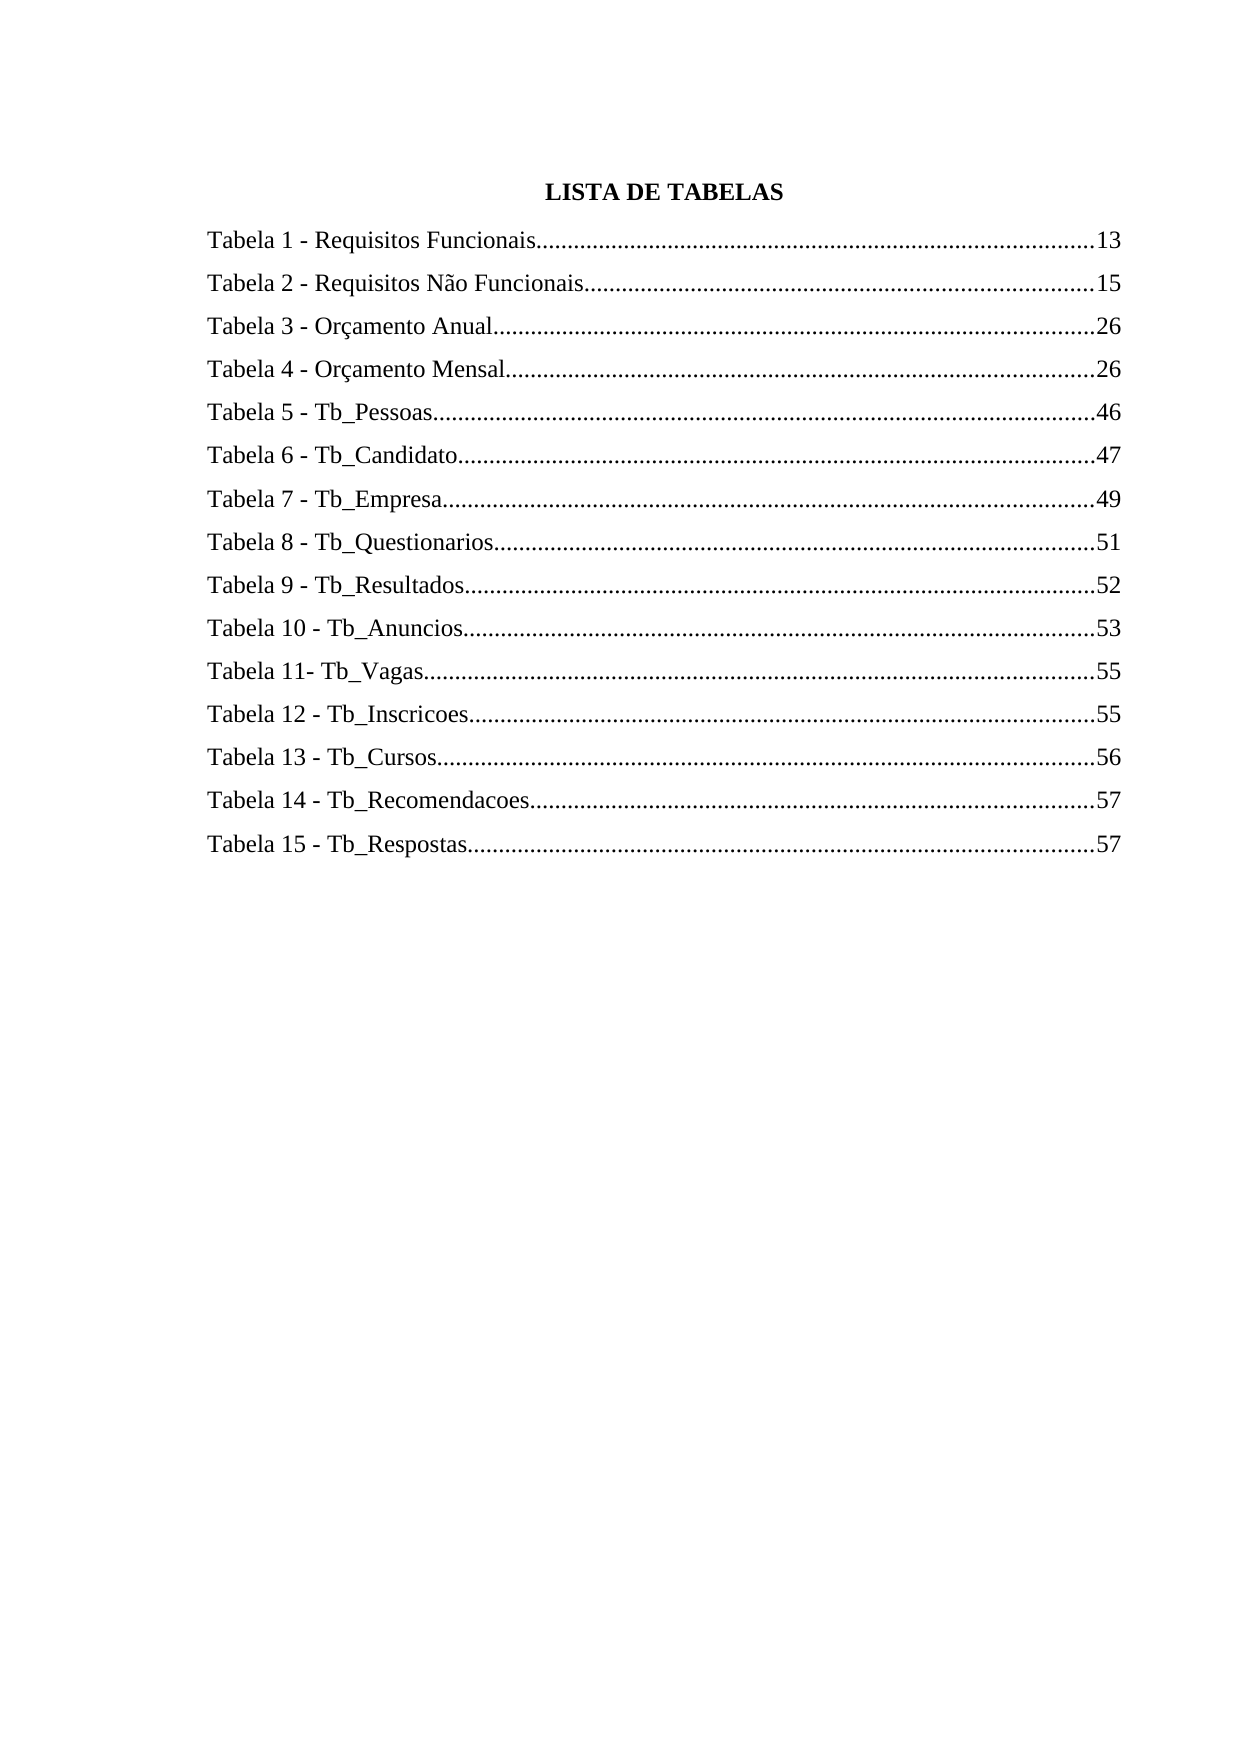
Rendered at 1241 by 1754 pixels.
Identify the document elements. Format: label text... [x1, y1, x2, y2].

text Tabela 8 - Tb_Questionarios 51 [177, 527, 1122, 556]
text Tabela 11- Tb_Vagas 55 [177, 656, 1122, 685]
text Tabela 13 - Tb_Cursos 56 [177, 742, 1122, 771]
text Tabela 1 - Requisitos Funcionais 13 [177, 225, 1122, 254]
text Tabela 9 - Tb_Resultados 52 [177, 570, 1122, 599]
text Tabela 5 - Tb_Pessoas 46 [177, 397, 1122, 426]
text Tabela 6 - Tb_Candidato 47 [177, 441, 1122, 469]
text Tabela 14 - Tb_Recomendacoes 57 [177, 786, 1122, 814]
text Tabela 10 - Tb_Anuncios 53 [177, 613, 1122, 642]
text Tabela 15 - Tb_Respostas 57 [177, 829, 1122, 857]
text Tabela 4 - Orçamento Mensal 26 [177, 354, 1122, 383]
text LISTA DE TABELAS [177, 177, 1122, 206]
text Tabela 7 - Tb_Empresa 49 [177, 484, 1122, 512]
text Tabela 3 - Orçamento Anual 26 [177, 311, 1122, 340]
text Tabela 12 - Tb_Inscricoes 55 [177, 699, 1122, 728]
text Tabela 2 - Requisitos Não Funcionais 15 [177, 268, 1122, 297]
